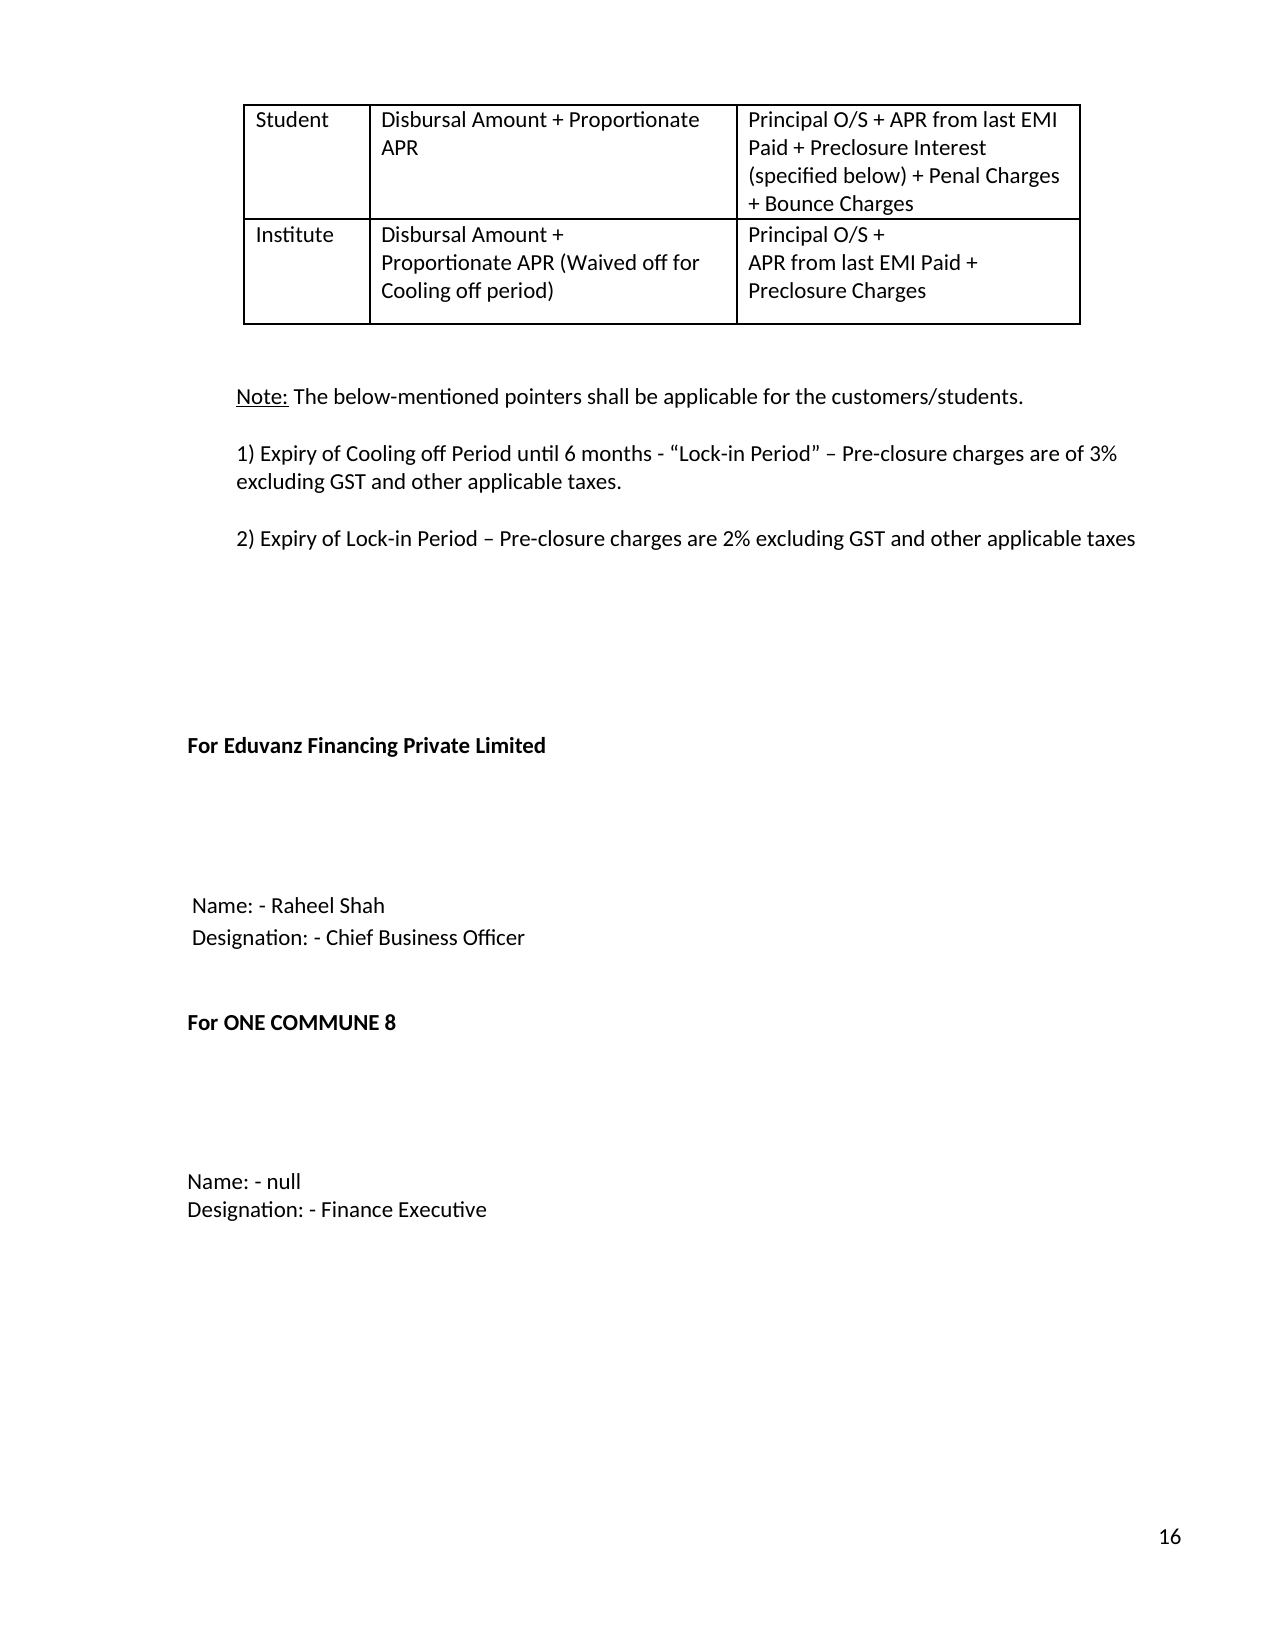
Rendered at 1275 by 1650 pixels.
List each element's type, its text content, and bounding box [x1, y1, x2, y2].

text Note: The below-mentioned pointers shall be applicable for the customers/students. [236, 382, 1181, 410]
text Name: - Raheel Shah [192, 891, 654, 919]
text For ONE COMMUNE 8 [187, 1008, 856, 1036]
table_cell Institute [245, 220, 369, 323]
table_cell Principal O/S + APR from last EMI Paid + Preclosure Interest (specified below) + Penal Charges + Bounce Charges [738, 106, 1079, 218]
text 1) Expiry of Cooling off Period until 6 months - “Lock-in Period” – Pre-closure charges are of 3% excluding GST and other applicable taxes. [236, 439, 1181, 495]
text Designation: - Chief Business Officer [192, 923, 1181, 951]
text Name: - null [177, 1167, 1181, 1195]
text 2) Expiry of Lock-in Period – Pre-closure charges are 2% excluding GST and other applicable taxes [236, 524, 1181, 552]
table_cell Principal O/S + APR from last EMI Paid + Preclosure Charges [738, 220, 1079, 323]
table_cell Student [245, 106, 369, 218]
table_cell Disbursal Amount + Proportionate APR (Waived off for Cooling off period) [371, 220, 736, 323]
table_cell Disbursal Amount + Proportionate APR [371, 106, 736, 218]
text Designation: - Finance Executive [177, 1195, 1181, 1223]
text For Eduvanz Financing Private Limited [187, 731, 654, 759]
